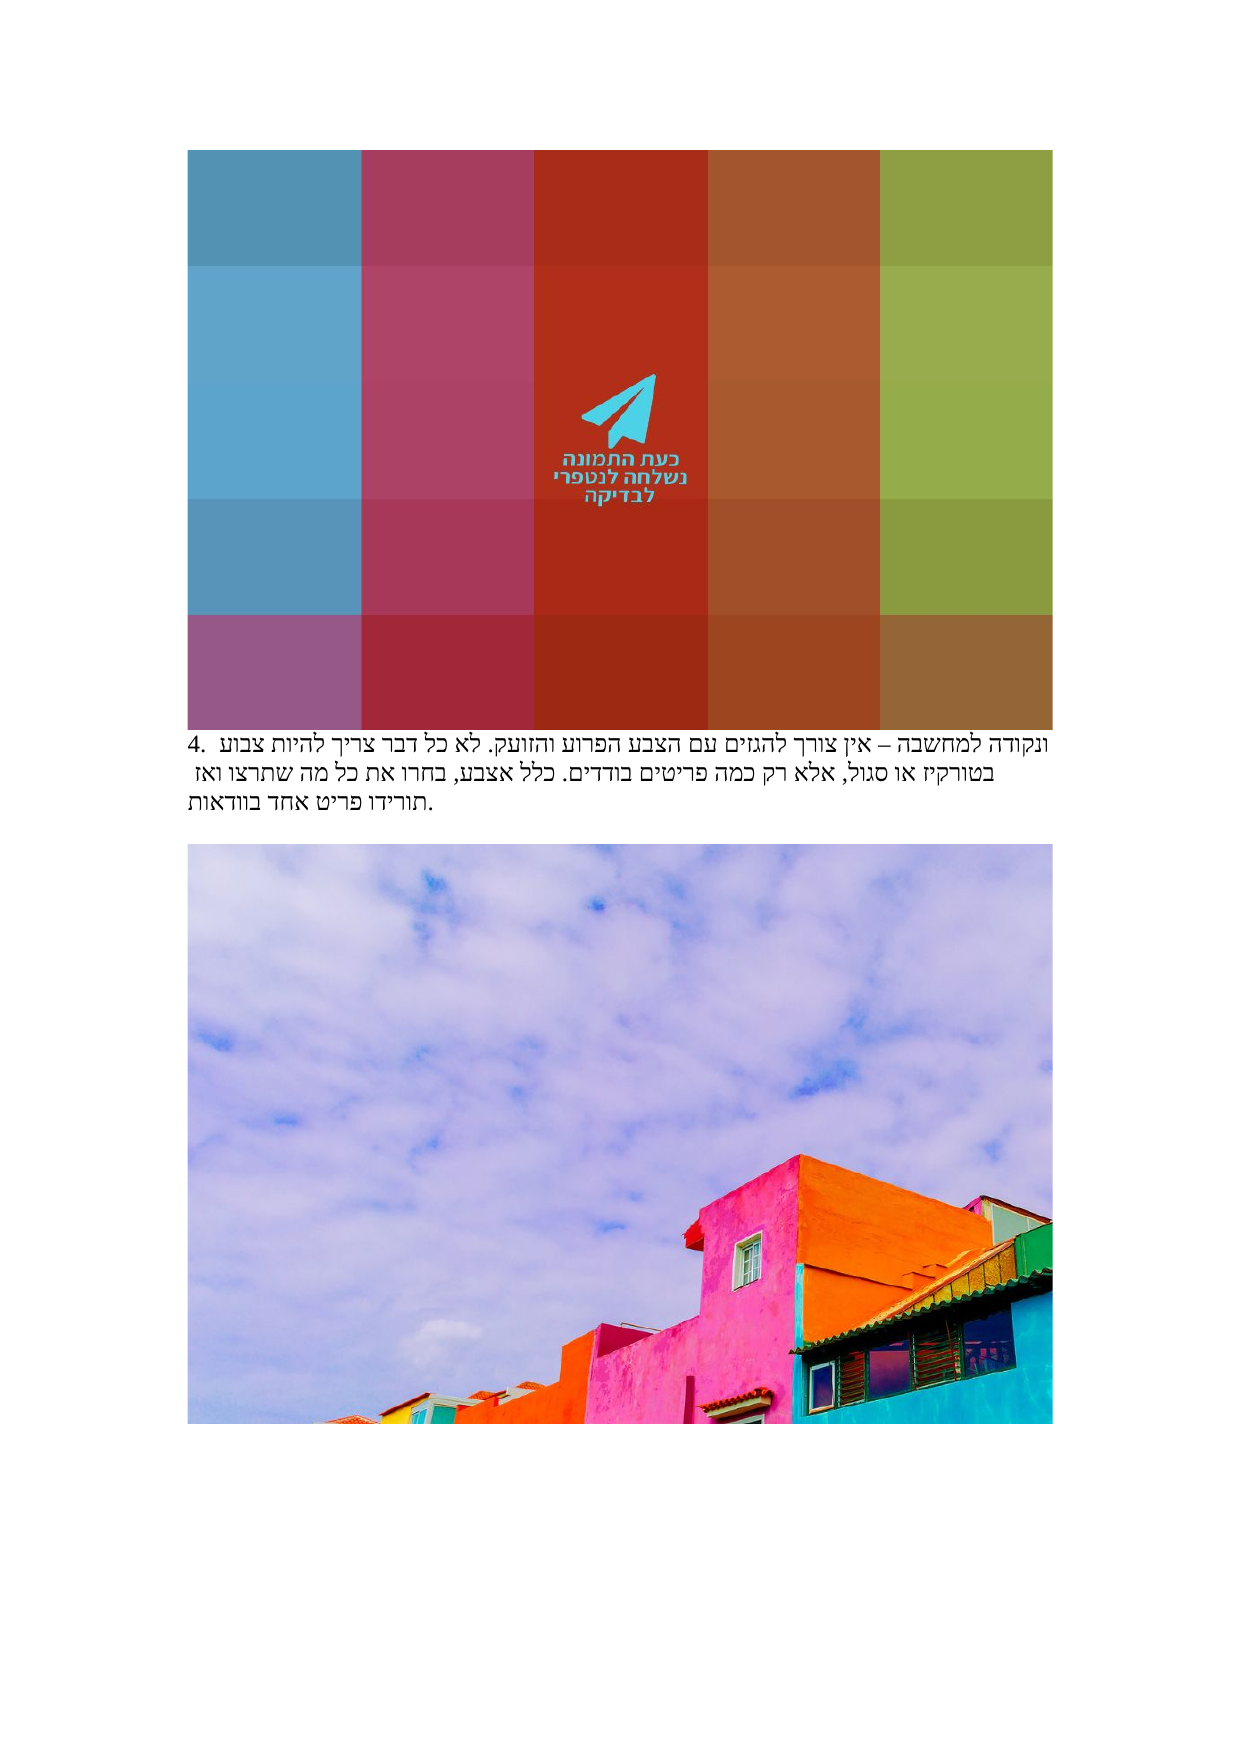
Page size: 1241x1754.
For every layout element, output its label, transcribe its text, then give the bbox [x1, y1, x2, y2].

picture [187, 844, 1053, 1424]
text 4. ונקודה למחשבה – אין צורך להגזים עם הצבע הפרוע והזועק. לא כל דבר צריך להיות צבוע בטורקיז או סגול, אלא רק כמה פריטים בודדים. כלל אצבע, בחרו את כל מה שתרצו ואז תורידו פריט אחד בוודאות. [187, 730, 1053, 815]
picture [187, 150, 1053, 730]
